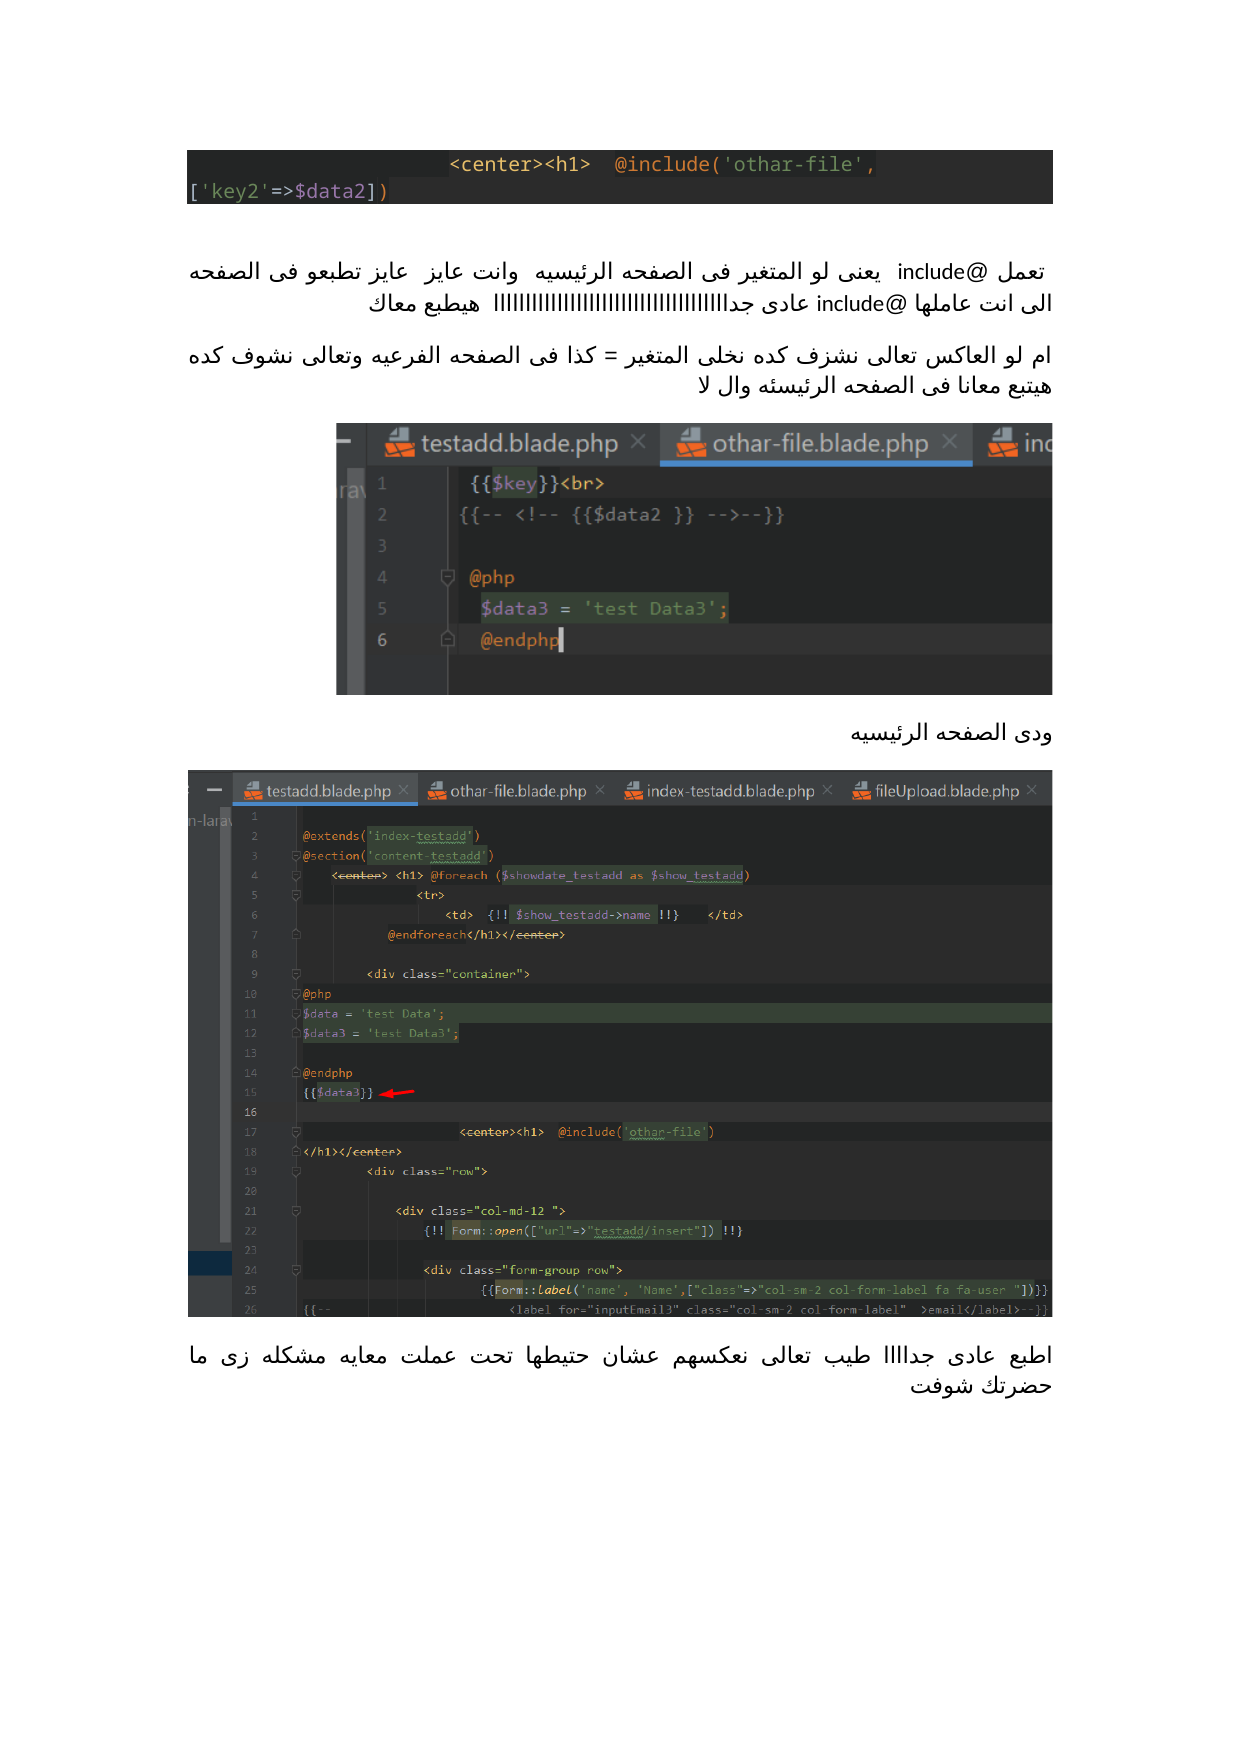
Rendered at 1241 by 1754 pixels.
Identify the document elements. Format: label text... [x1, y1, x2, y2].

list اطبع عادى جداااا طيب تعالى نعكسهم عشان حتيطها تحت عملت معايه مشكله زى ما حضرتك شوفت [187, 1342, 1053, 1398]
text @php $data = 'test Data'; $data2 = 'test Data2'; @endphp <center><h1> @include('othar-file',['key2'=>$data2]) [389, 150, 1053, 204]
picture [336, 423, 1053, 695]
list تعمل @include يعنى لو المتغير فى الصفحه الرئيسيه وانت عايز عايز تطبعو فى الصفحه الى انت عاملها @include عادى جدااااااااااااااااااااااااااااااااااااا هيطبع معاك [187, 257, 1053, 317]
list ودى الصفحه الرئيسيه [187, 719, 1053, 746]
list ام لو العاكس تعالى نشزف كده نخلى المتغير = كذا فى الصفحه الفرعيه وتعالى نشوف كده هيتبع معانا فى الصفحه الرئيسئه وال لا [187, 342, 1053, 398]
picture [188, 770, 1053, 1317]
